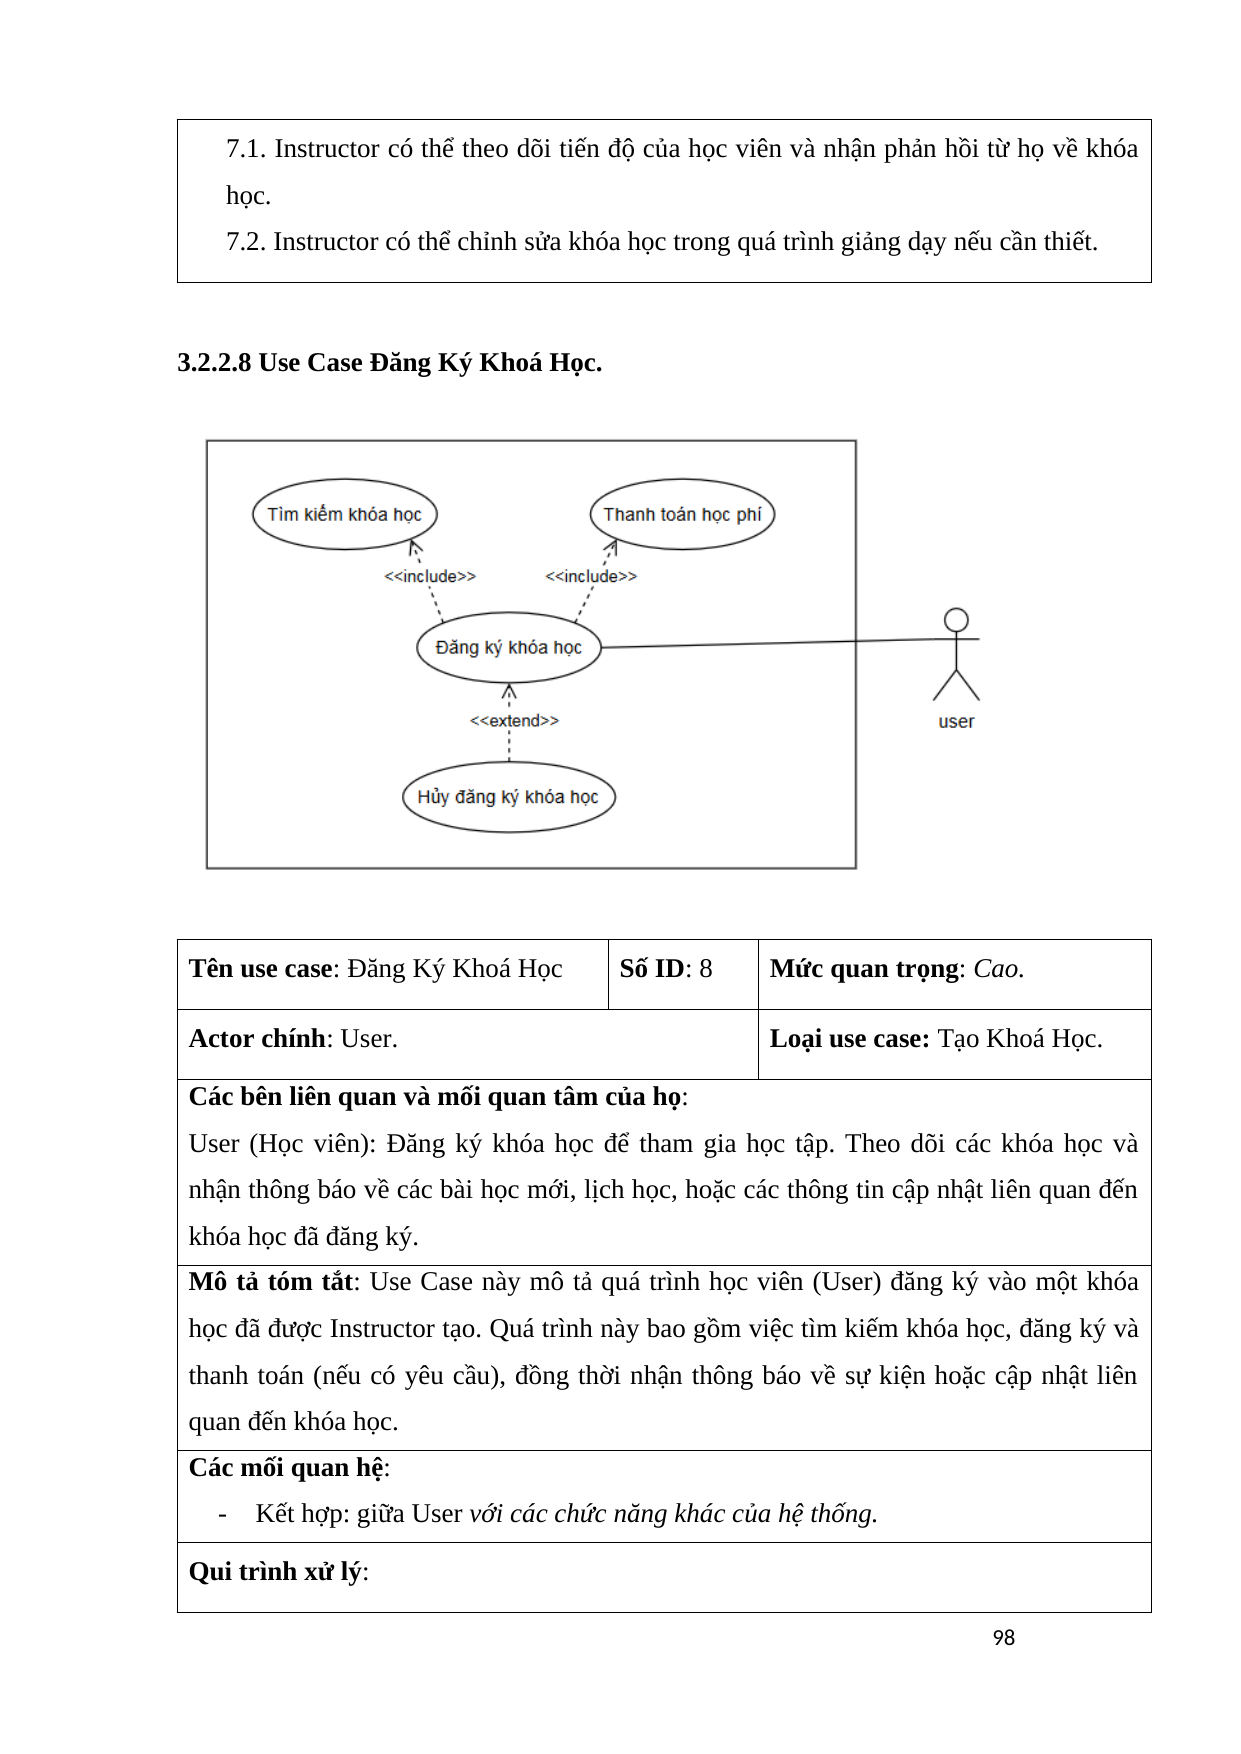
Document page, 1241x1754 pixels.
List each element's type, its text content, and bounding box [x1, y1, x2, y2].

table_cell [178, 120, 1151, 282]
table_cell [178, 1543, 1151, 1612]
table_cell Mô tả tóm tắt: Use Case này mô tả quá trình học viên (User) đăng ký vào một khóa học đã được Instructor tạo. Quá trình này bao gồm việc tìm kiếm khóa học, đăng ký và thanh toán (nếu có yêu cầu), đồng thời nhận thông báo về sự kiện hoặc cập nhật liên quan đến khóa học. [178, 1266, 1151, 1450]
table_header Tên use case: Đăng Ký Khoá Học [178, 940, 608, 1009]
picture [177, 397, 1016, 908]
subtitle 3.2.2.8 Use Case Đăng Ký Khoá Học. [177, 347, 1015, 378]
table_header Mức quan trọng: Cao. [759, 940, 1151, 1009]
table_cell Các mối quan hệ: Kết hợp: giữa User với các chức năng khác của hệ thống. [178, 1451, 1151, 1542]
table_cell Loại use case: Tạo Khoá Học. [759, 1010, 1151, 1079]
table_cell Các bên liên quan và mối quan tâm của họ: User (Học viên): Đăng ký khóa học để tham gia học tập. Theo dõi các khóa học và nhận thông báo về các bài học mới, lịch học, hoặc các thông tin cập nhật liên quan đến khóa học đã đăng ký. [178, 1080, 1151, 1264]
table_cell Actor chính: User. [178, 1010, 758, 1079]
table_header Số ID: 8 [609, 940, 758, 1009]
